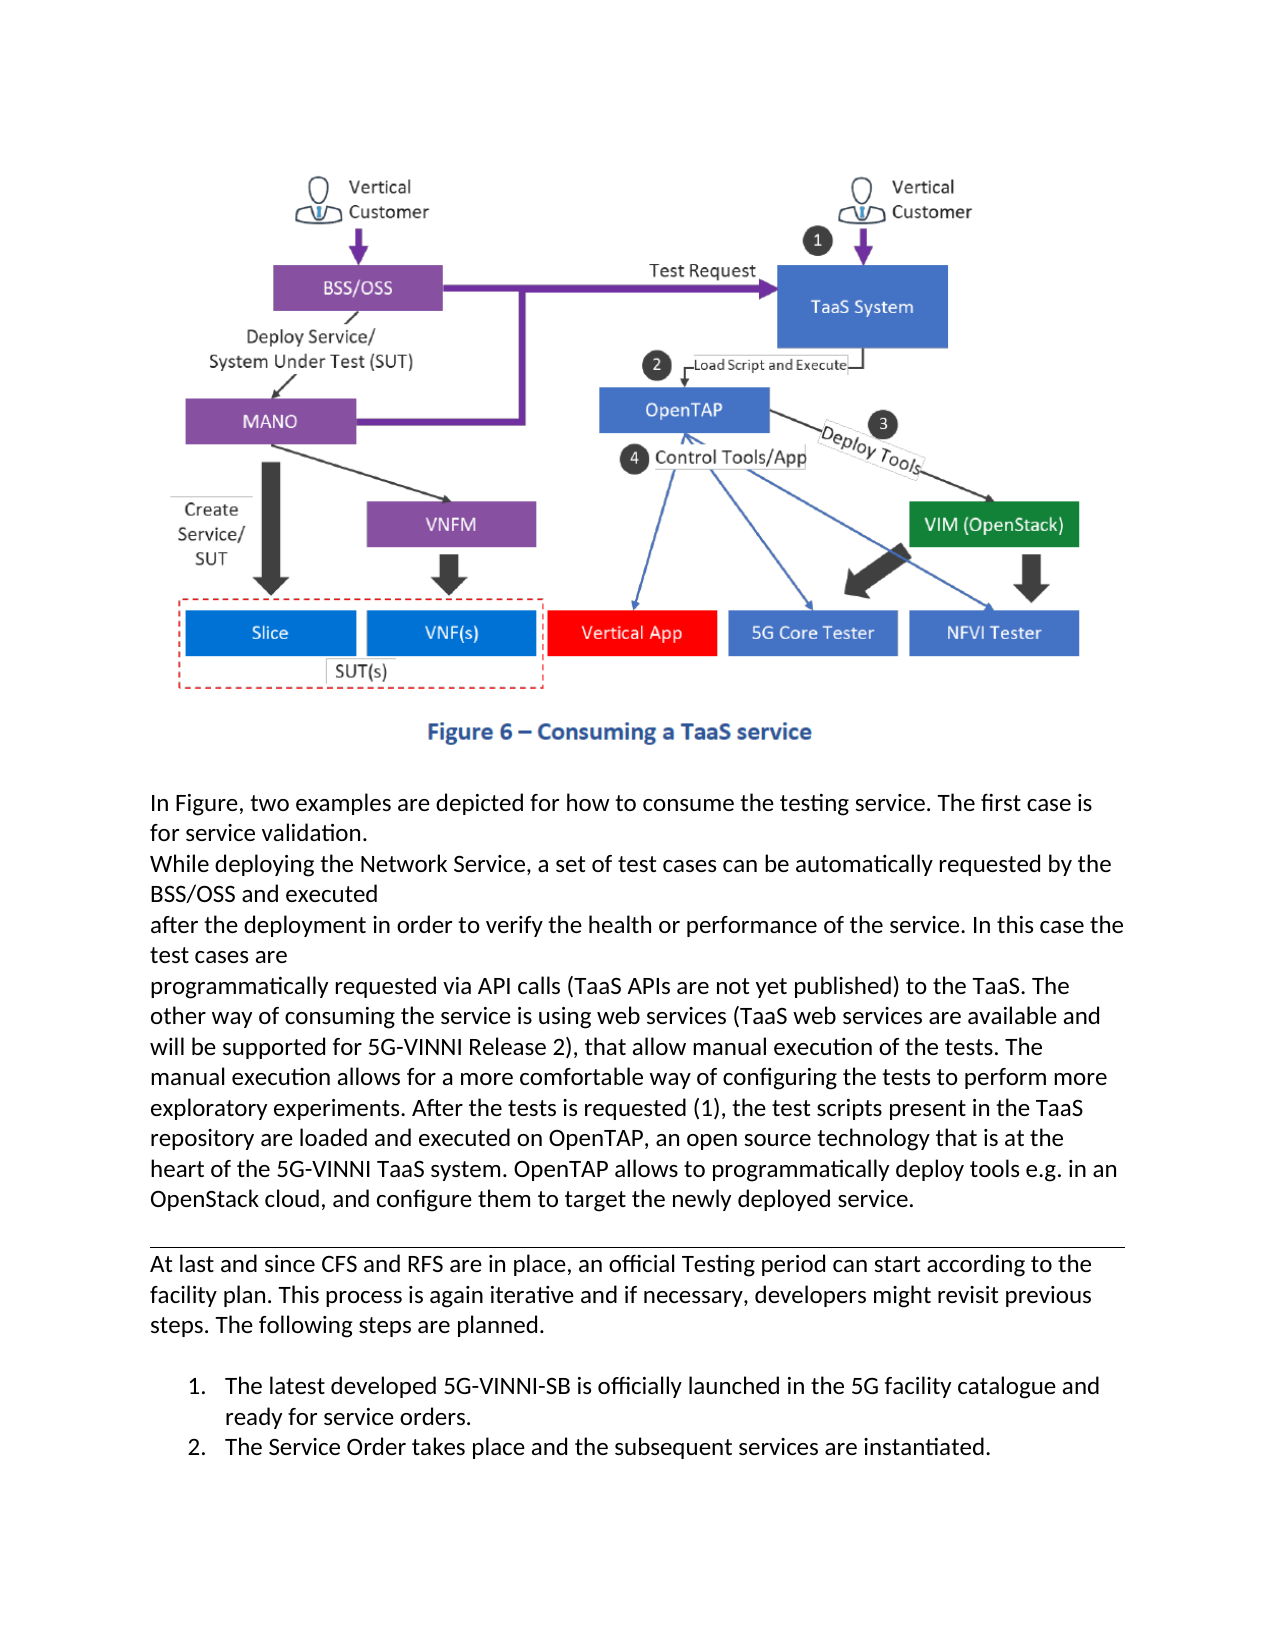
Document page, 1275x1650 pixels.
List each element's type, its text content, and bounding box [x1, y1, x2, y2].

text While deploying the Network Service, a set of test cases can be automatically requested by the BSS/OSS and executed [150, 848, 1125, 909]
text after the deployment in order to verify the health or performance of the service. In this case the test cases are [150, 909, 1125, 970]
text At last and since CFS and RFS are in place, an official Testing period can start according to the facility plan. This process is again iterative and if necessary, developers might revisit previous steps. The following steps are planned. [150, 1248, 1125, 1340]
list The latest developed 5G-VINNI-SB is officially launched in the 5G facility catalogue and ready for service orders. [187, 1370, 1125, 1431]
text In Figure, two examples are depicted for how to consume the testing service. The first case is for service validation. [150, 787, 1125, 848]
picture [150, 150, 1125, 757]
list The Service Order takes place and the subsequent services are instantiated. [187, 1431, 1125, 1462]
text programmatically requested via API calls (TaaS APIs are not yet published) to the TaaS. The other way of consuming the service is using web services (TaaS web services are available and will be supported for 5G-VINNI Release 2), that allow manual execution of the tests. The manual execution allows for a more comfortable way of configuring the tests to perform more exploratory experiments. After the tests is requested (1), the test scripts present in the TaaS repository are loaded and executed on OpenTAP, an open source technology that is at the heart of the 5G-VINNI TaaS system. OpenTAP allows to programmatically deploy tools e.g. in an OpenStack cloud, and configure them to target the newly deployed service. [150, 970, 1125, 1214]
